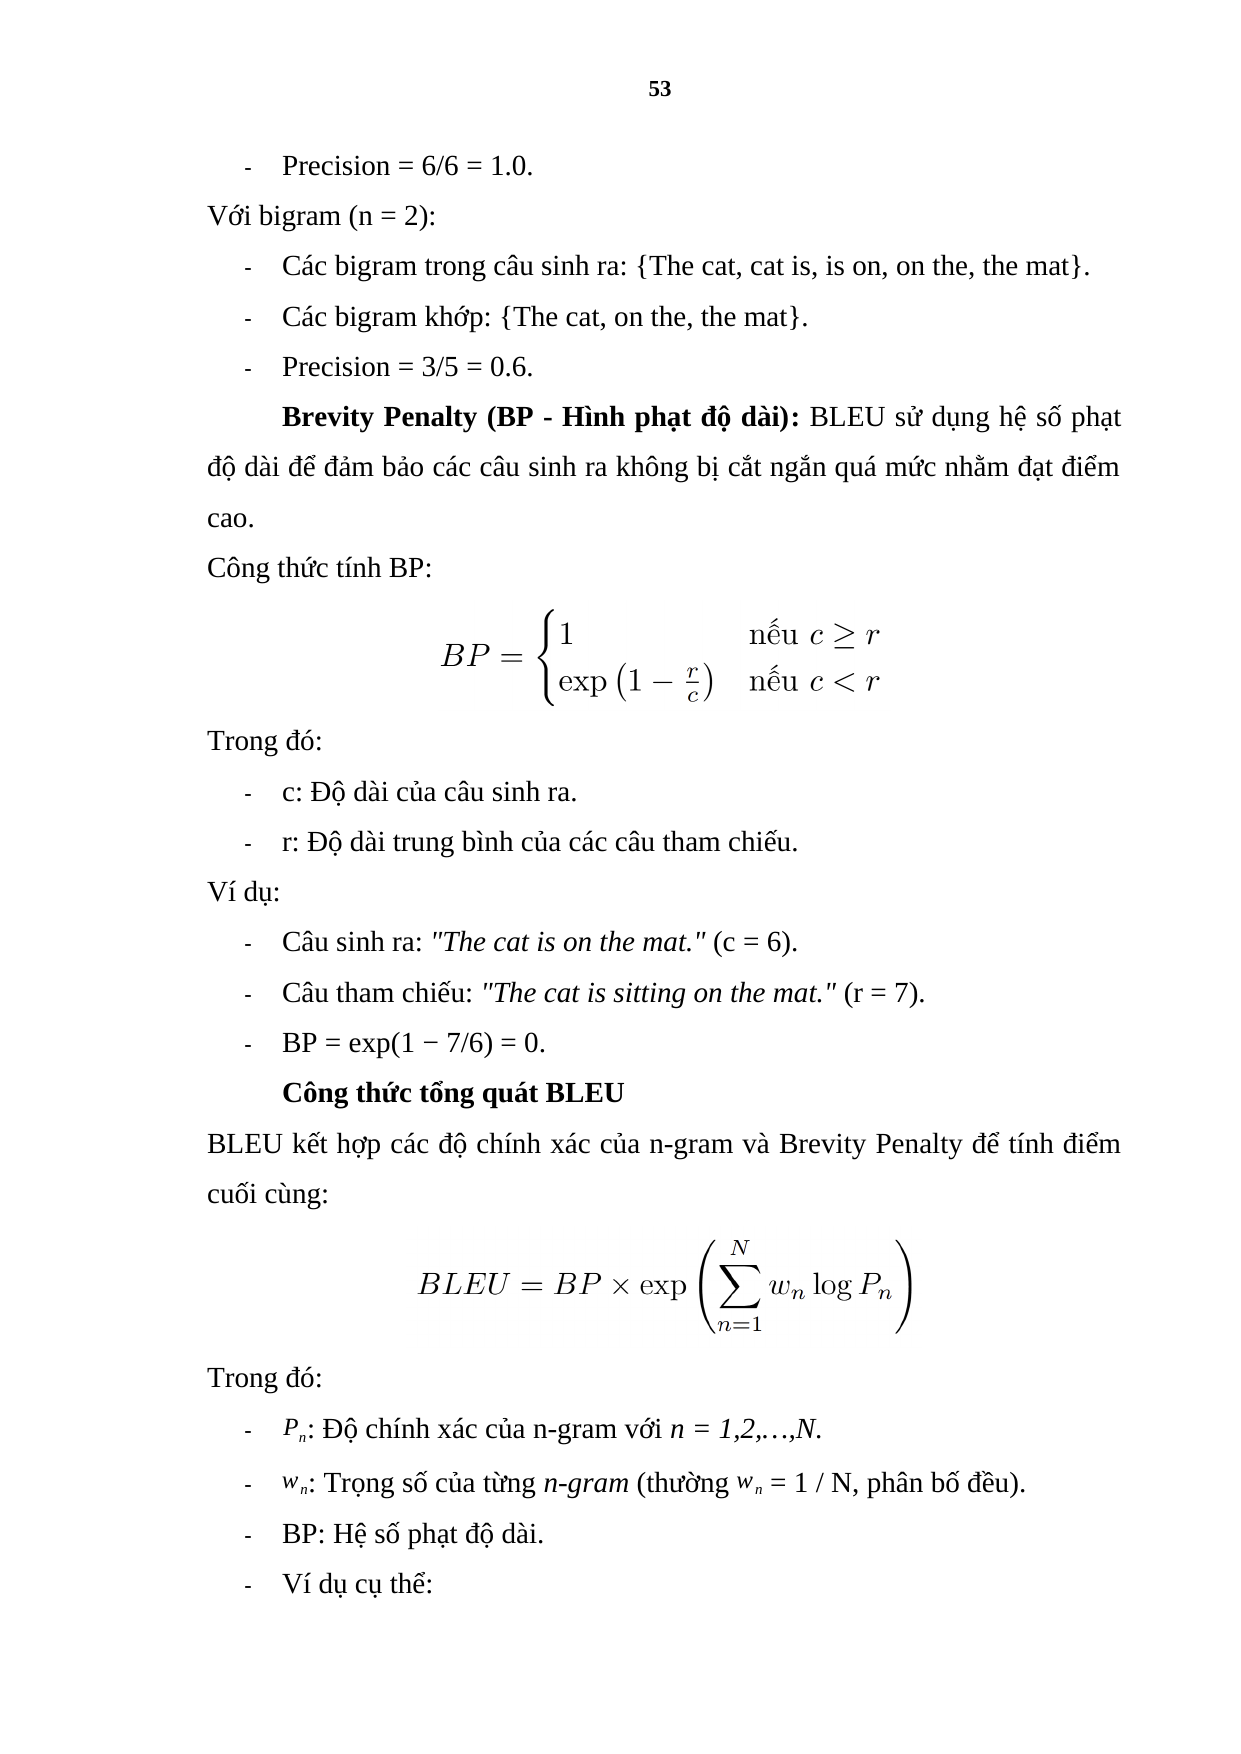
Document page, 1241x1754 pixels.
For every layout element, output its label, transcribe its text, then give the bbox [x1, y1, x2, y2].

list Precision = 6/6 = 1.0. [244, 148, 1122, 181]
list Ví dụ cụ thể: [244, 1566, 1122, 1600]
text Công thức tổng quát BLEU [207, 1076, 1122, 1109]
text Ví dụ: [207, 874, 1122, 908]
text Trong đó: [207, 723, 1122, 757]
picture [406, 1226, 923, 1348]
list r: Độ dài trung bình của các câu tham chiếu. [244, 824, 1122, 857]
text Trong đó: [207, 1360, 1122, 1394]
text BLEU kết hợp các độ chính xác của n-gram và Brevity Penalty để tính điểm cuối cùng: [207, 1126, 1122, 1210]
list Các bigram khớp: {The cat, on the, the mat}. [244, 299, 1122, 332]
list BP: Hệ số phạt độ dài. [244, 1516, 1122, 1549]
picture [437, 600, 892, 711]
text Brevity Penalty (BP - Hình phạt độ dài): BLEU sử dụng hệ số phạt độ dài để đảm bảo các câu sinh ra không bị cắt ngắn quá mức nhằm đạt điểm cao. [207, 399, 1122, 533]
list Câu tham chiếu: "The cat is sitting on the mat." (r = 7). [244, 975, 1122, 1008]
text Với bigram (n = 2): [207, 198, 1122, 232]
list : Độ chính xác của n-gram với n = 1,2,…,N. [244, 1411, 1122, 1449]
list Các bigram trong câu sinh ra: {The cat, cat is, is on, on the, the mat}. [244, 248, 1122, 282]
list Precision = 3/5 = 0.6. [244, 349, 1122, 382]
list ​: Trọng số của từng n-gram (thường = 1 / N, phân bố đều). [244, 1466, 1122, 1499]
list BP = exp(1 − 7/6) = 0. [244, 1025, 1122, 1059]
text Công thức tính BP: [207, 550, 1122, 584]
list c: Độ dài của câu sinh ra. [244, 774, 1122, 807]
list Câu sinh ra: "The cat is on the mat." (c = 6). [244, 924, 1122, 958]
